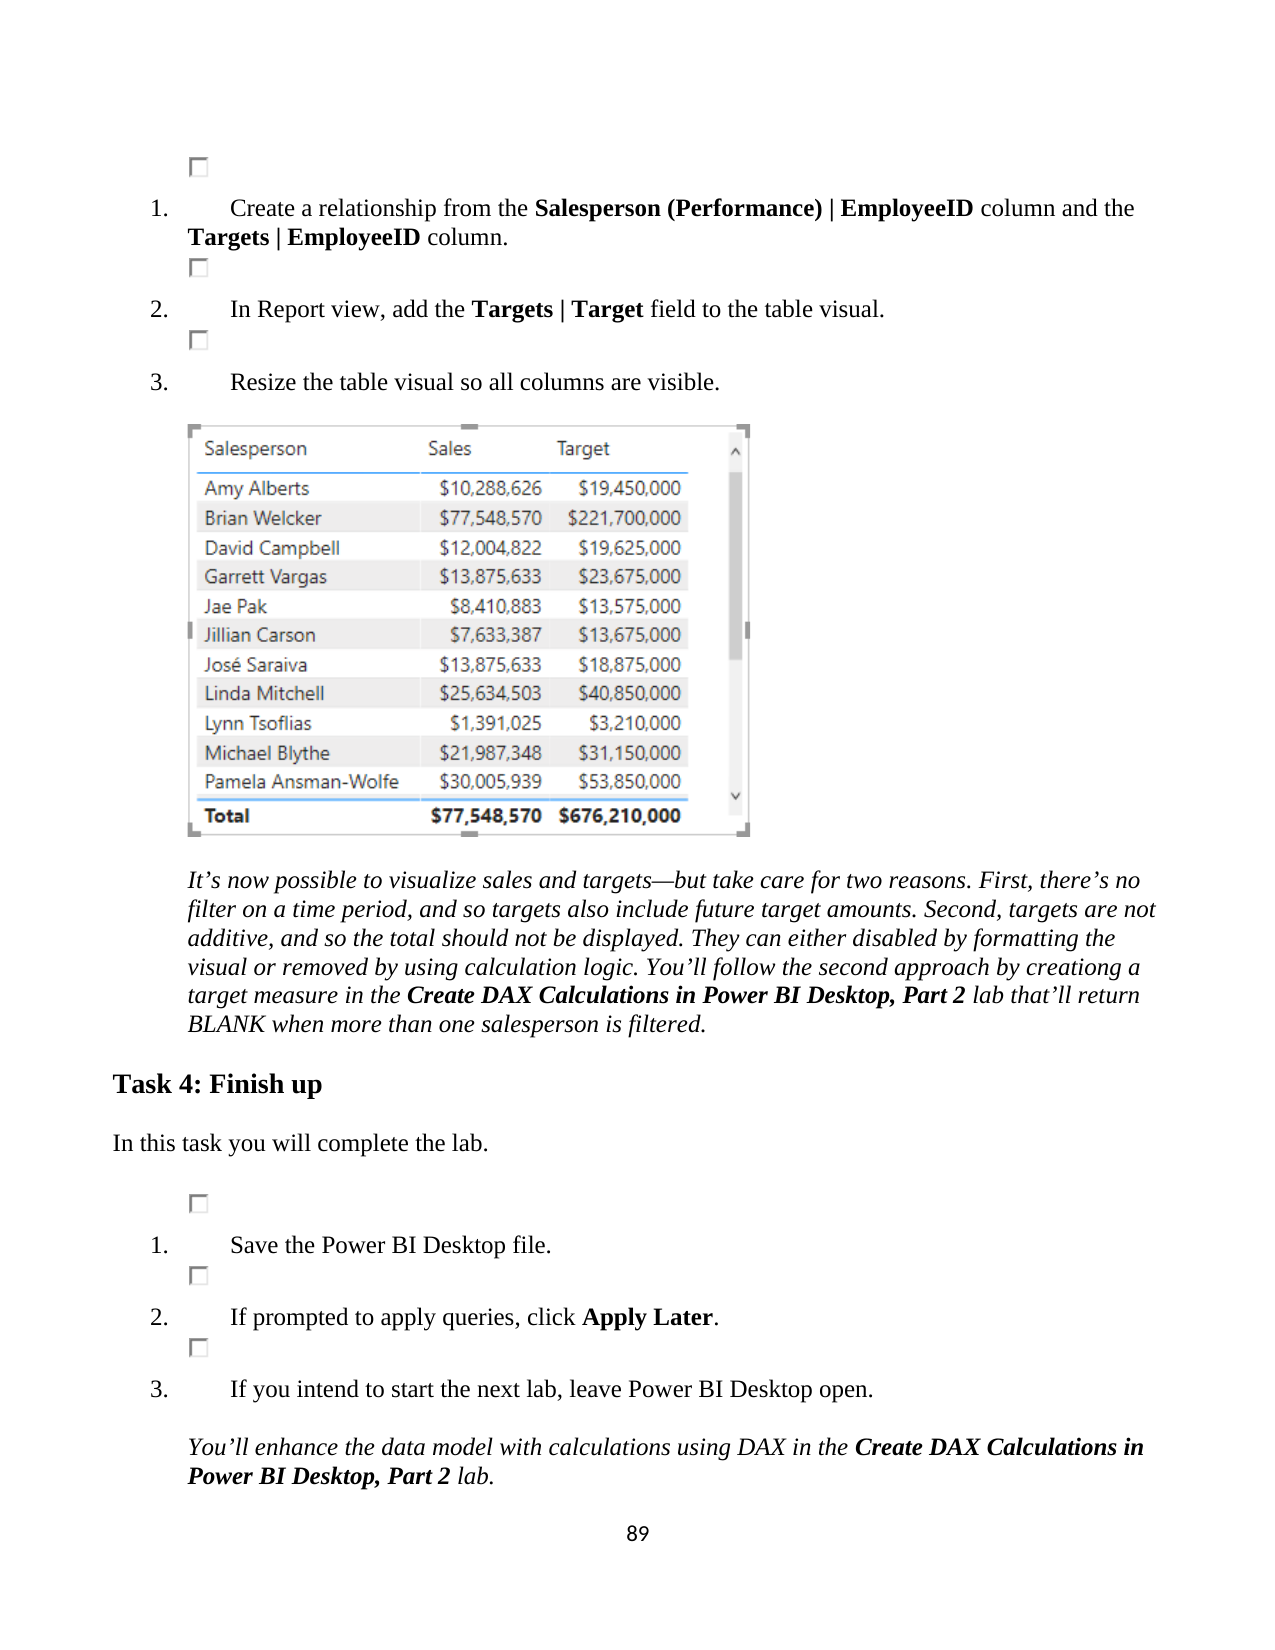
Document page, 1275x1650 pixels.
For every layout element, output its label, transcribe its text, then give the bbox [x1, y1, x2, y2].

list Create a relationship from the Salesperson (Performance) | EmployeeID column and the Targets | EmployeeID column. [150, 150, 1162, 251]
list Resize the table visual so all columns are visible. [150, 323, 1162, 395]
picture [187, 424, 750, 837]
list If prompted to apply queries, click Apply Later. [150, 1259, 1162, 1331]
text In this task you will complete the lab. [112, 1128, 1162, 1157]
list If you intend to start the next lab, leave Power BI Desktop open. [150, 1331, 1162, 1403]
text It’s now possible to visualize sales and targets—but take care for two reasons. First, there’s no filter on a time period, and so targets also include future target amounts. Second, targets are not additive, and so the total should not be displayed. They can either disabled by formatting the visual or removed by using calculation logic. You’ll follow the second approach by creationg a target measure in the Create DAX Calculations in Power BI Desktop, Part 2 lab that’ll return BLANK when more than one salesperson is filtered. [187, 865, 1162, 1038]
text Task 4: Finish up [112, 1067, 1162, 1099]
list In Report view, add the Targets | Target field to the table visual. [150, 251, 1162, 323]
text You’ll enhance the data model with calculations using DAX in the Create DAX Calculations in Power BI Desktop, Part 2 lab. [187, 1432, 1162, 1490]
list Save the Power BI Desktop file. [150, 1186, 1162, 1259]
